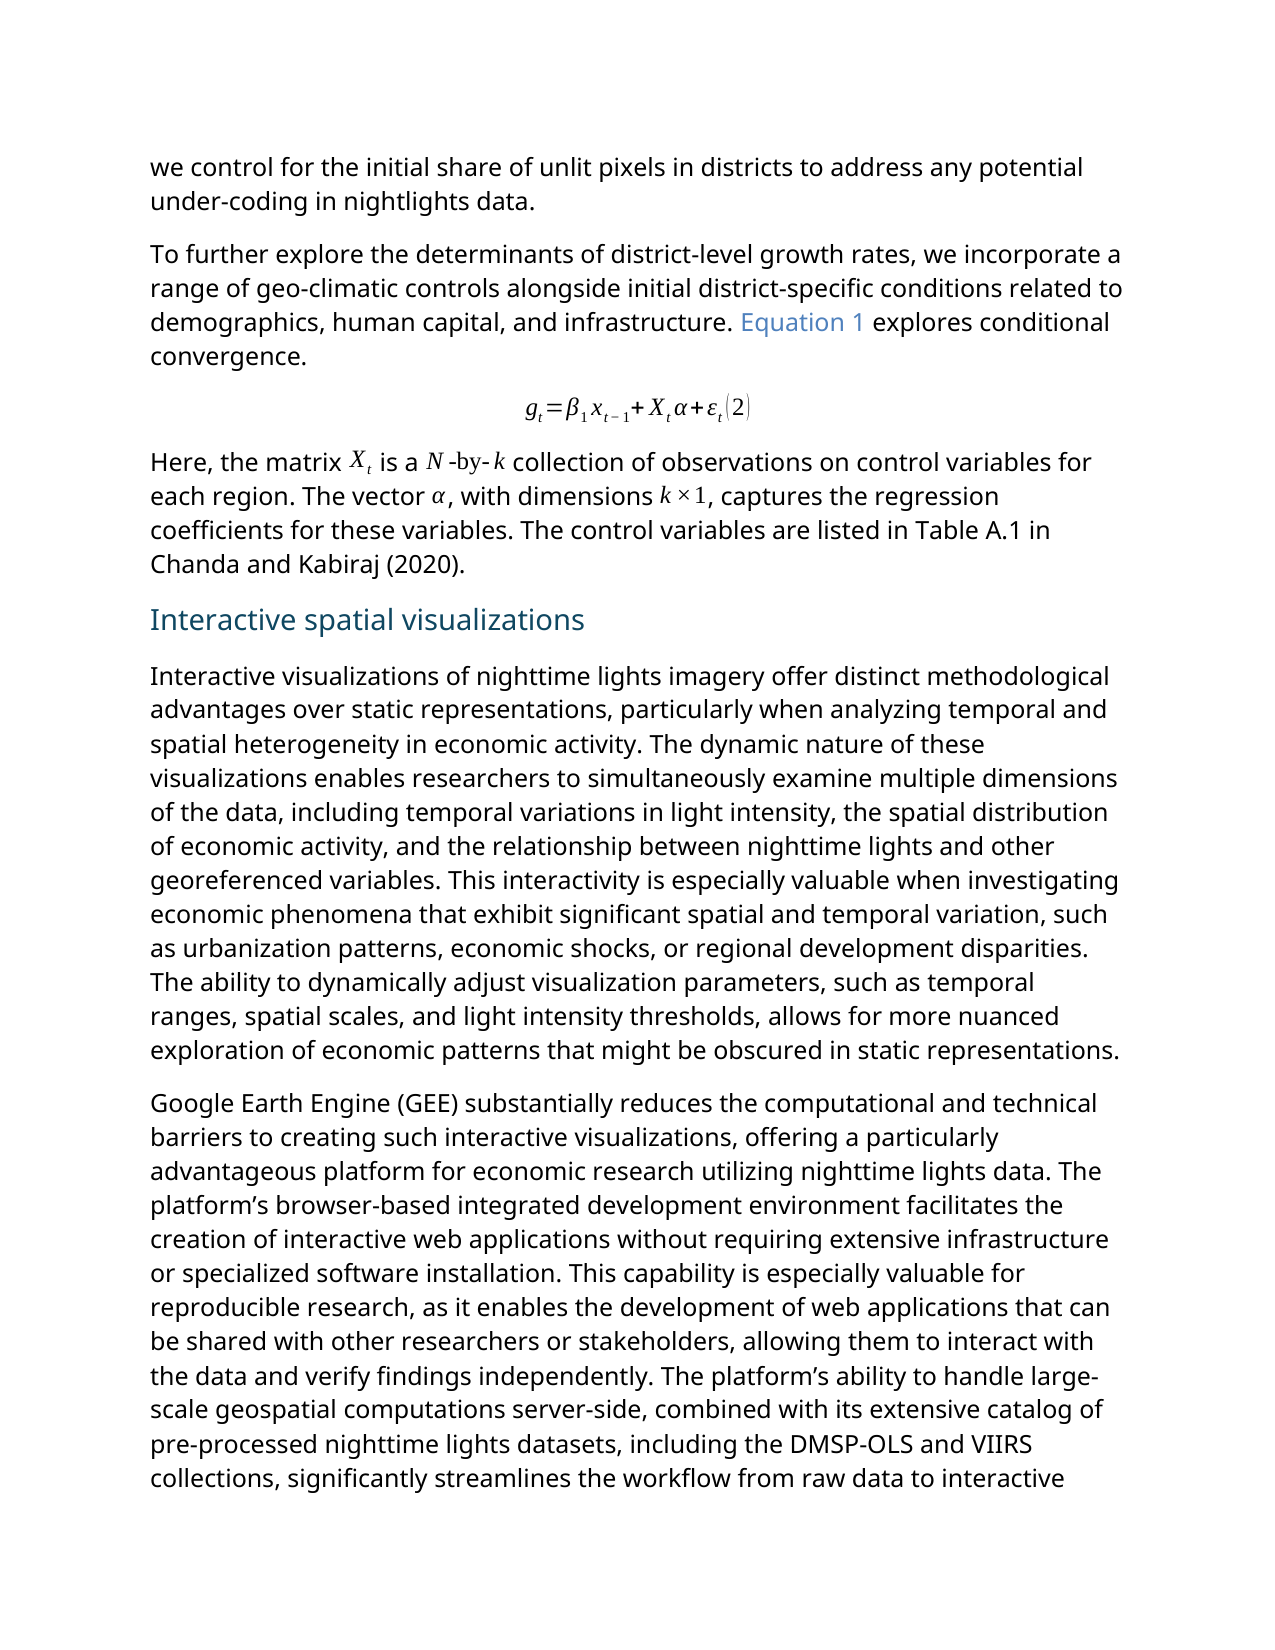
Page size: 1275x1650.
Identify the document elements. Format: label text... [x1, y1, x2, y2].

text To further explore the determinants of district-level growth rates, we incorporate a range of geo-climatic controls alongside initial district-specific conditions related to demographics, human capital, and infrastructure. Equation 1 explores conditional convergence. [150, 237, 1125, 373]
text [150, 150, 1125, 218]
text Interactive visualizations of nighttime lights imagery offer distinct methodological advantages over static representations, particularly when analyzing temporal and spatial heterogeneity in economic activity. The dynamic nature of these visualizations enables researchers to simultaneously examine multiple dimensions of the data, including temporal variations in light intensity, the spatial distribution of economic activity, and the relationship between nighttime lights and other georeferenced variables. This interactivity is especially valuable when investigating economic phenomena that exhibit significant spatial and temporal variation, such as urbanization patterns, economic shocks, or regional development disparities. The ability to dynamically adjust visualization parameters, such as temporal ranges, spatial scales, and light intensity thresholds, allows for more nuanced exploration of economic patterns that might be obscured in static representations. [150, 658, 1125, 1067]
subtitle Interactive spatial visualizations [150, 600, 1125, 639]
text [150, 1086, 1125, 1494]
text Here, the matrix is a collection of observations on control variables for each region. The vector , with dimensions , captures the regression coefficients for these variables. The control variables are listed in Table A.1 in Chanda and Kabiraj (2020). [150, 445, 1125, 581]
